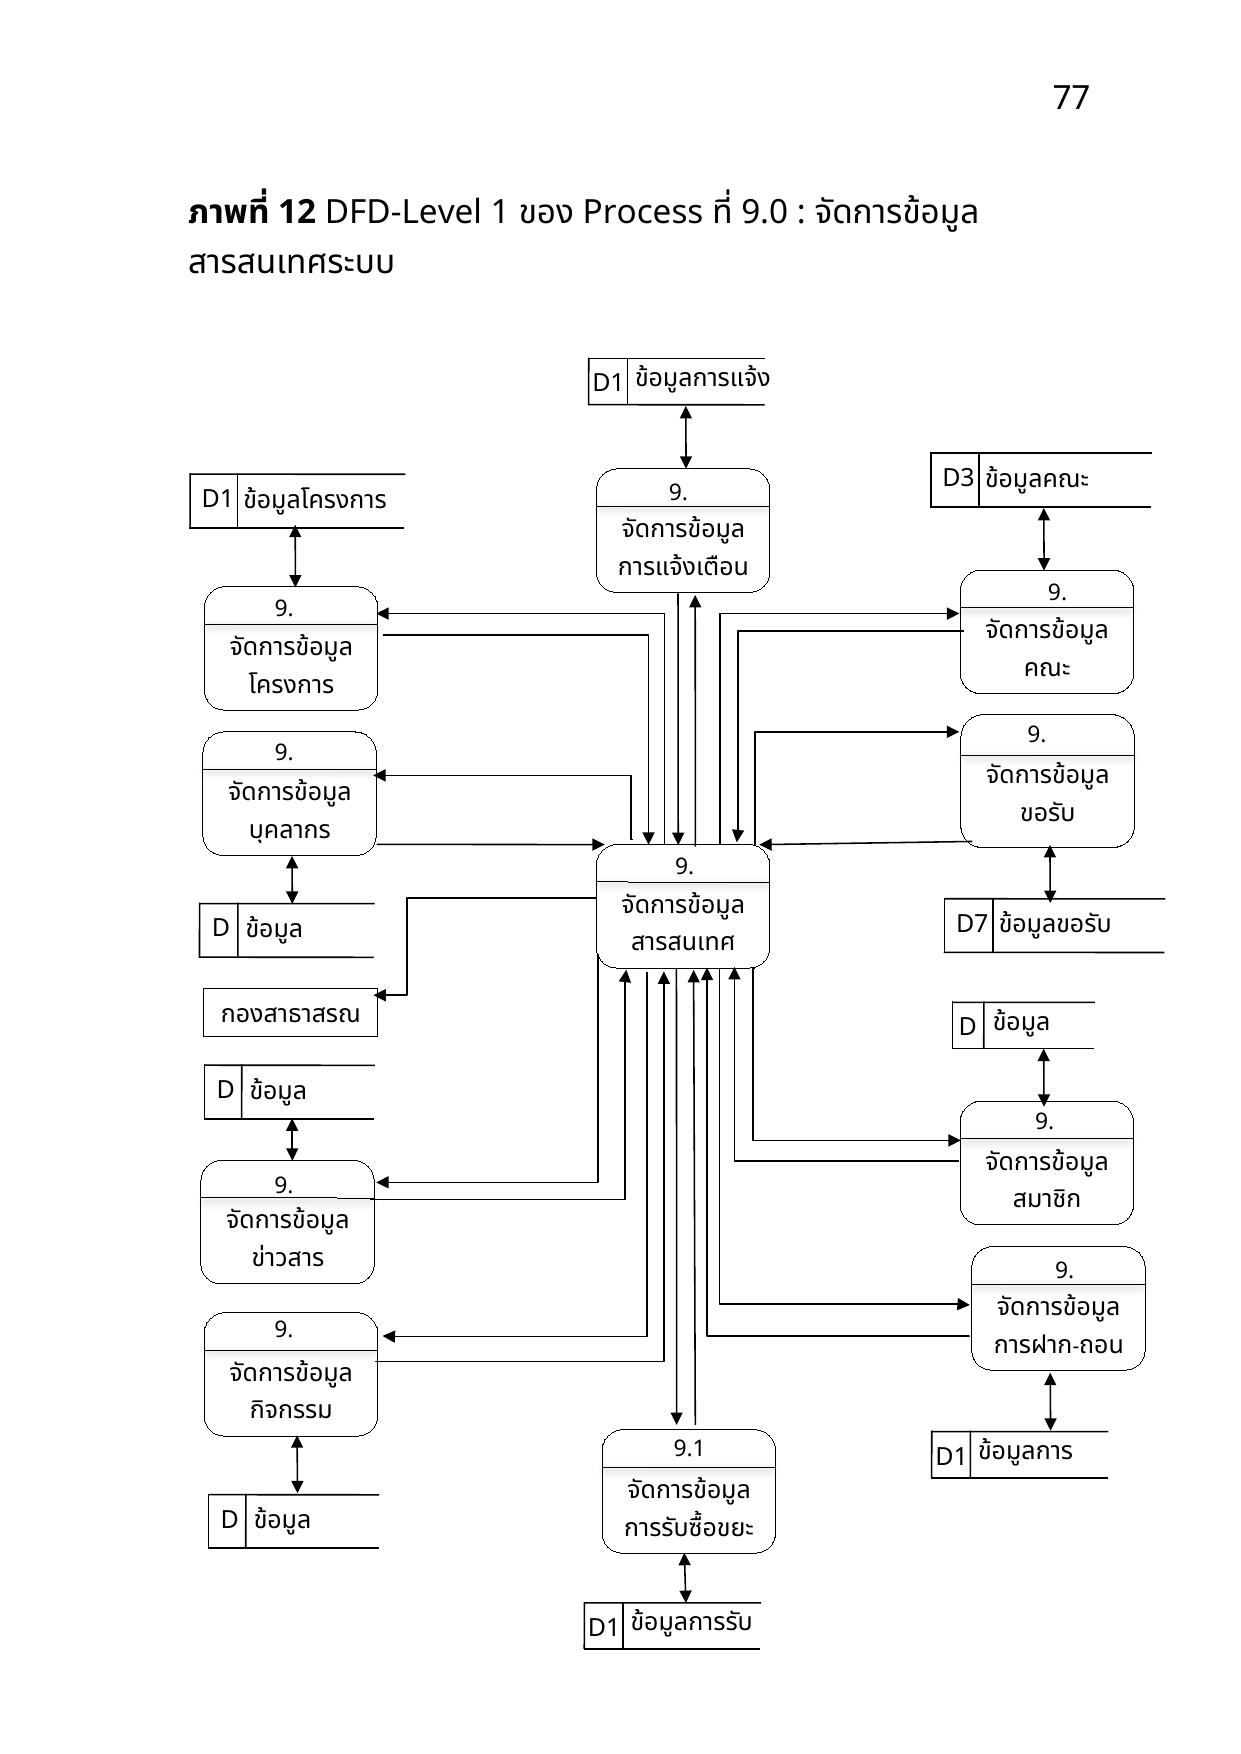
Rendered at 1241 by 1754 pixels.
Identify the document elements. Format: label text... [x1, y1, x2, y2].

text ภาพที่ 12 DFD-Level 1 ของ Process ที่ 9.0 : จัดการข้อมูลสารสนเทศระบบ [188, 188, 1090, 289]
